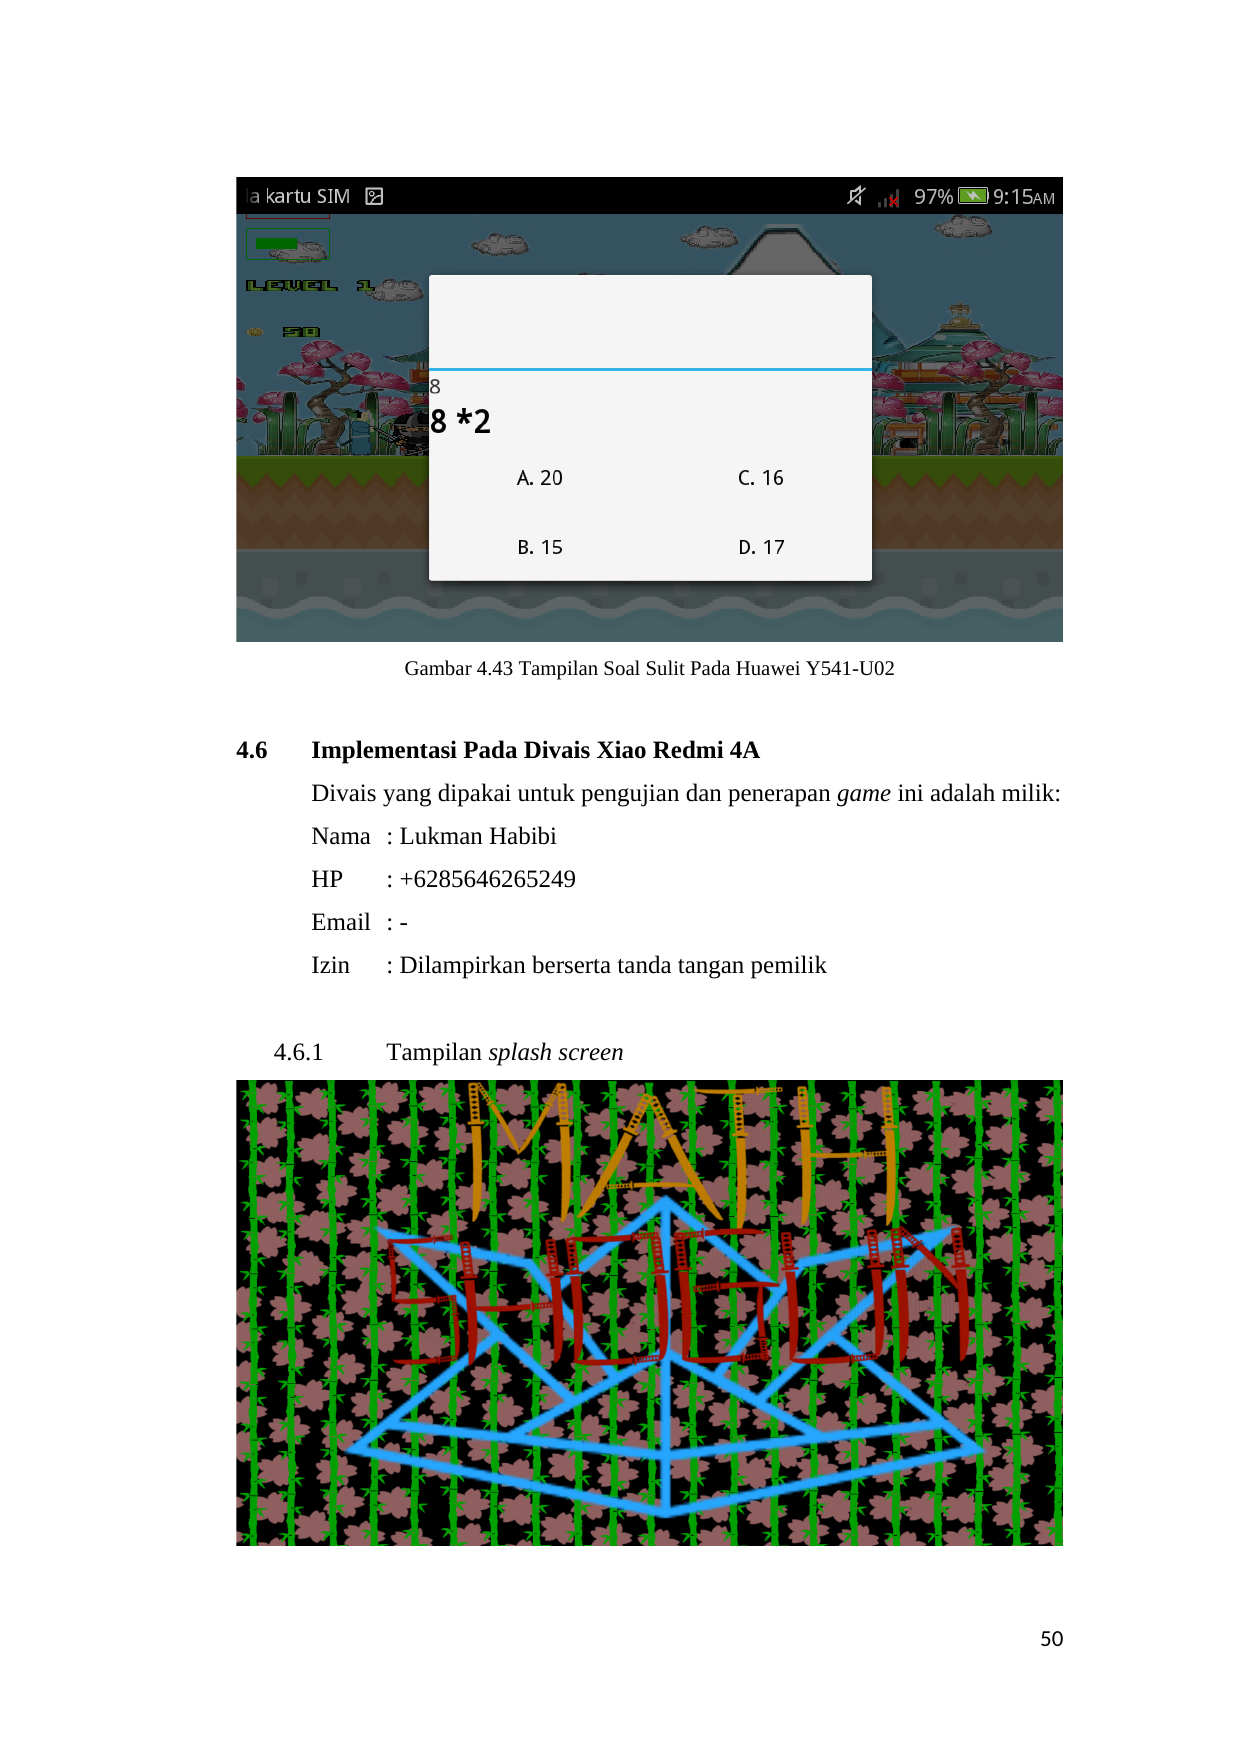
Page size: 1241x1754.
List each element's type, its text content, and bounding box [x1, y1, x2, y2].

list Divais yang dipakai untuk pengujian dan penerapan game ini adalah milik: [274, 778, 1063, 807]
list Implementasi Pada Divais Xiao Redmi 4A [236, 735, 1063, 764]
list HP : +6285646265249 [274, 864, 1063, 893]
list Email : - [274, 907, 1063, 936]
list Gambar 4.43 Tampilan Soal Sulit Pada Huawei Y541-U02 [236, 656, 1063, 680]
list Nama : Lukman Habibi [274, 821, 1063, 850]
picture [236, 1080, 1063, 1546]
picture [236, 177, 1063, 642]
list Tampilan splash screen [274, 1037, 1063, 1066]
list Izin : Dilampirkan berserta tanda tangan pemilik [274, 951, 1063, 979]
